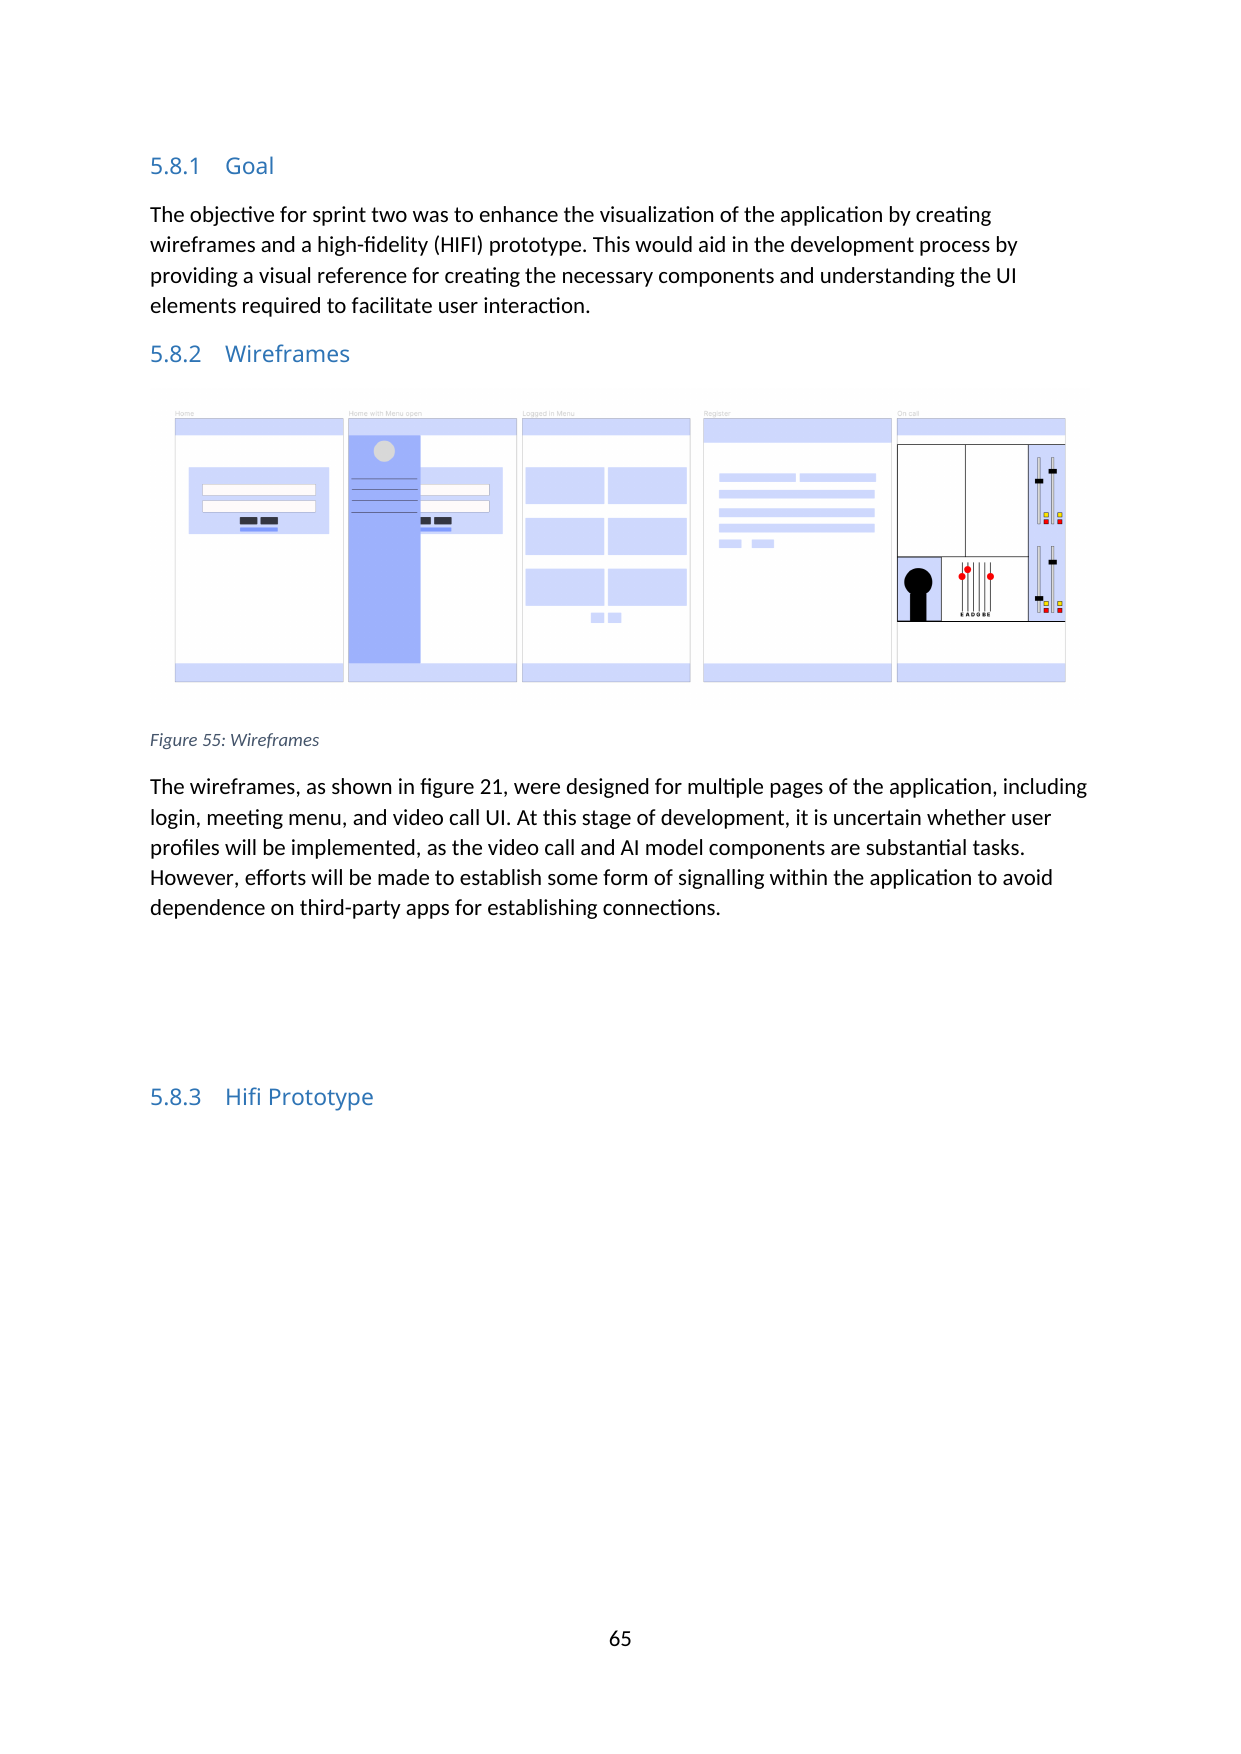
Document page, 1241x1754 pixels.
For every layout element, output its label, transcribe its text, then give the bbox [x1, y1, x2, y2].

subtitle Hifi Prototype [150, 1081, 1090, 1112]
text Figure 55: Wireframes [150, 729, 1090, 752]
subtitle Wireframes [150, 338, 1090, 369]
text The wireframes, as shown in figure 21, were designed for multiple pages of the application, including login, meeting menu, and video call UI. At this stage of development, it is uncertain whether user profiles will be implemented, as the video call and AI model components are substantial tasks. However, efforts will be made to establish some form of signalling within the application to avoid dependence on third-party apps for establishing connections. [150, 772, 1090, 921]
text The objective for sprint two was to enhance the visualization of the application by creating wireframes and a high-fidelity (HIFI) prototype. This would aid in the development process by providing a visual reference for creating the necessary components and understanding the UI elements required to facilitate user interaction. [150, 200, 1090, 319]
picture [150, 388, 1091, 710]
subtitle Goal [150, 150, 1090, 181]
